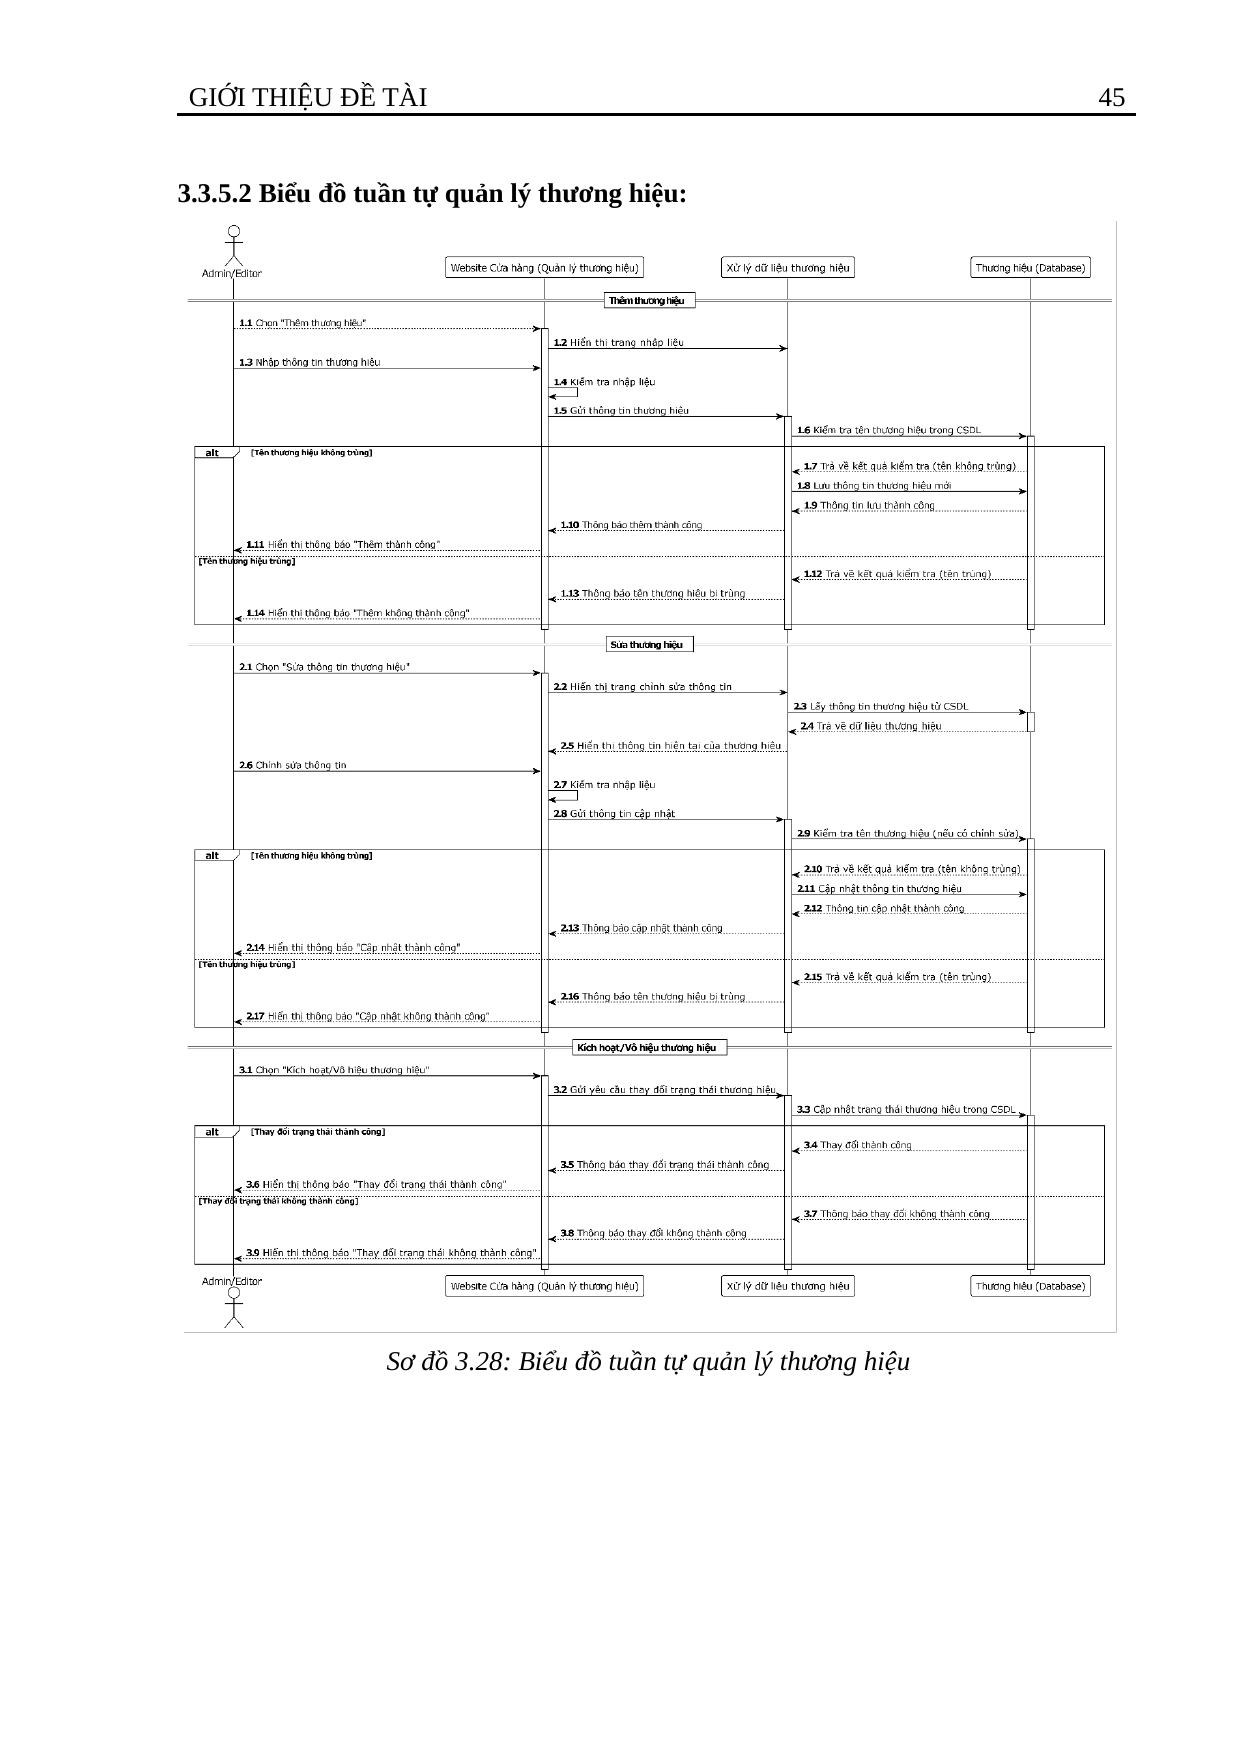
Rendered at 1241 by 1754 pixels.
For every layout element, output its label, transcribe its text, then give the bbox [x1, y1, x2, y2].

subtitle Biểu đồ tuần tự quản lý thương hiệu: [177, 177, 1122, 208]
picture [177, 214, 1123, 1339]
